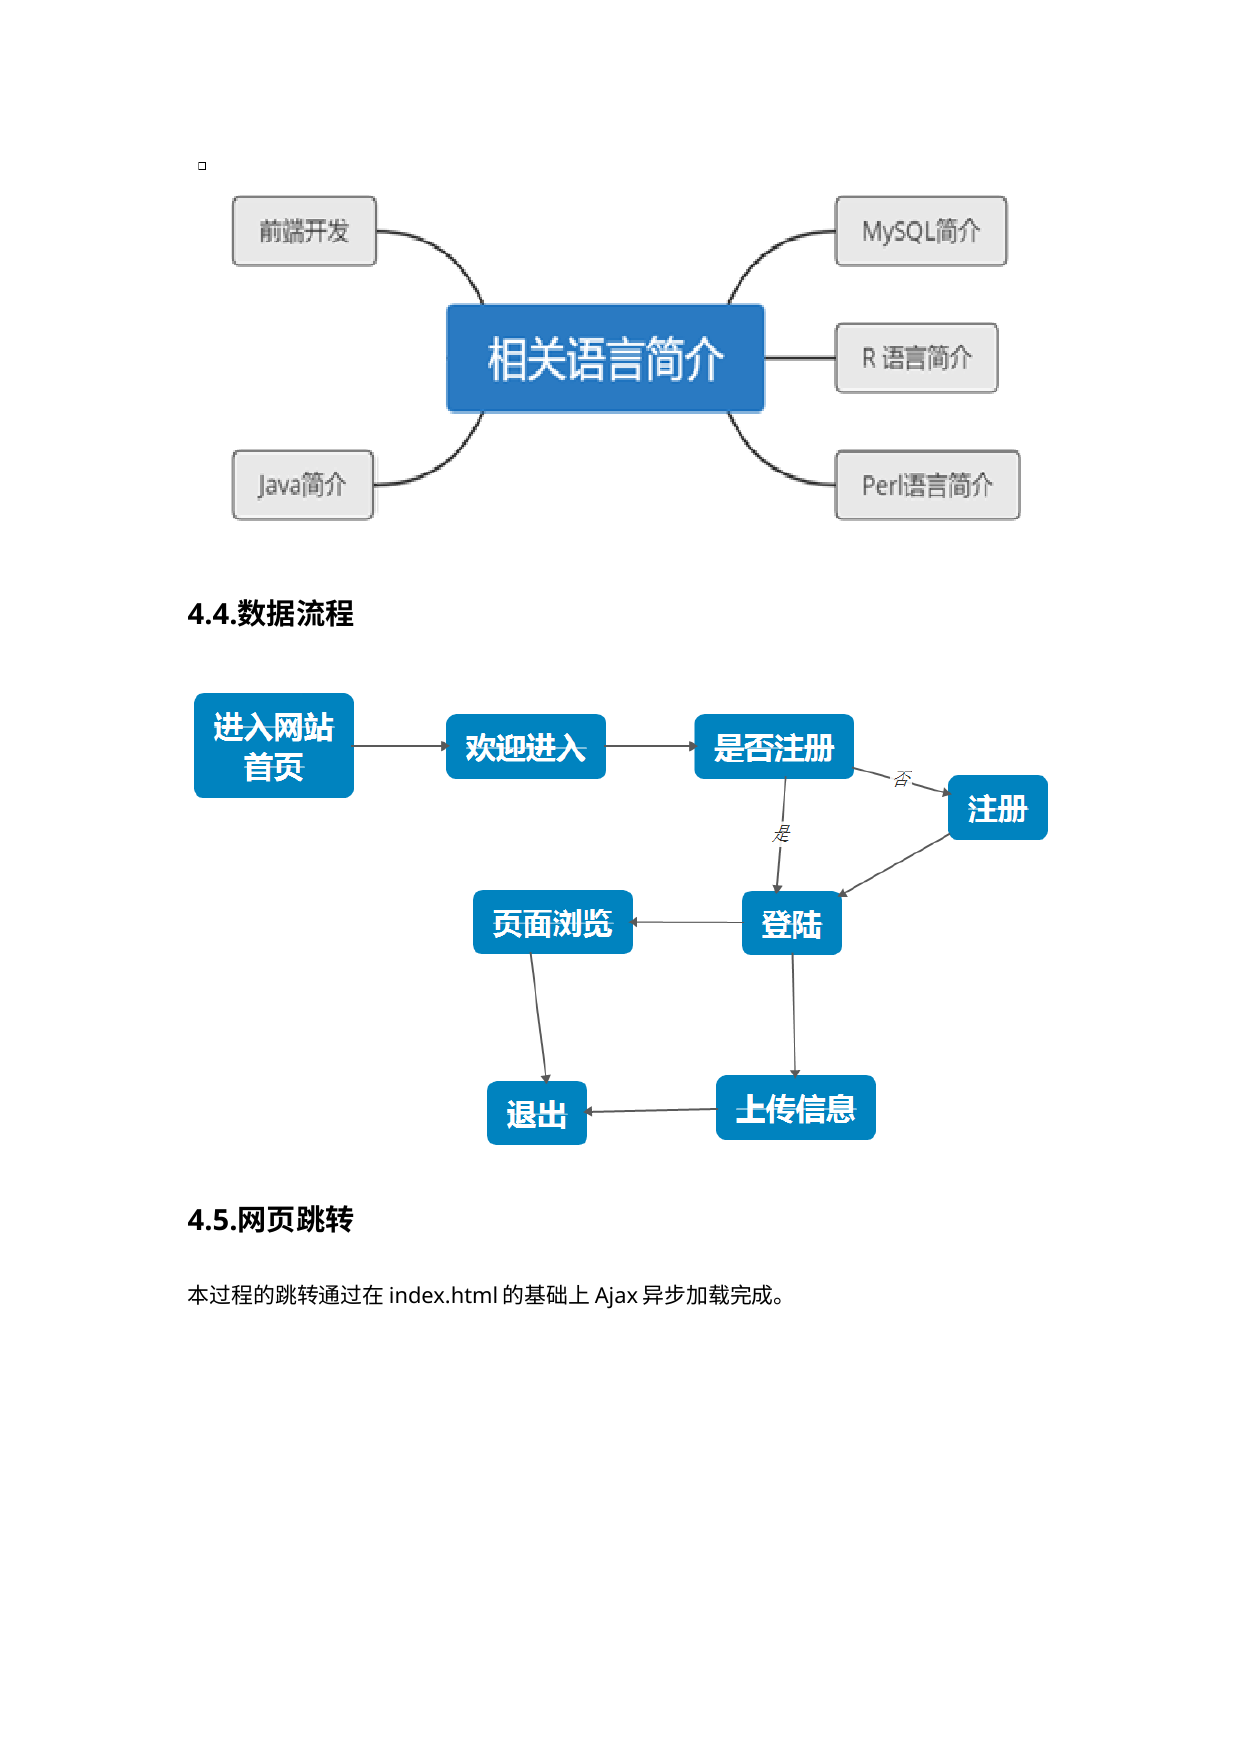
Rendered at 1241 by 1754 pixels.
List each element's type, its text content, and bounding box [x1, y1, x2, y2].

picture [187, 671, 1053, 1154]
text 本过程的跳转通过在index.html的基础上Ajax异步加载完成。 [187, 1278, 1053, 1310]
subtitle 4.5.网页跳转 [187, 1186, 1053, 1251]
subtitle 4.4.数据流程 [187, 579, 1053, 644]
picture [187, 162, 1053, 542]
